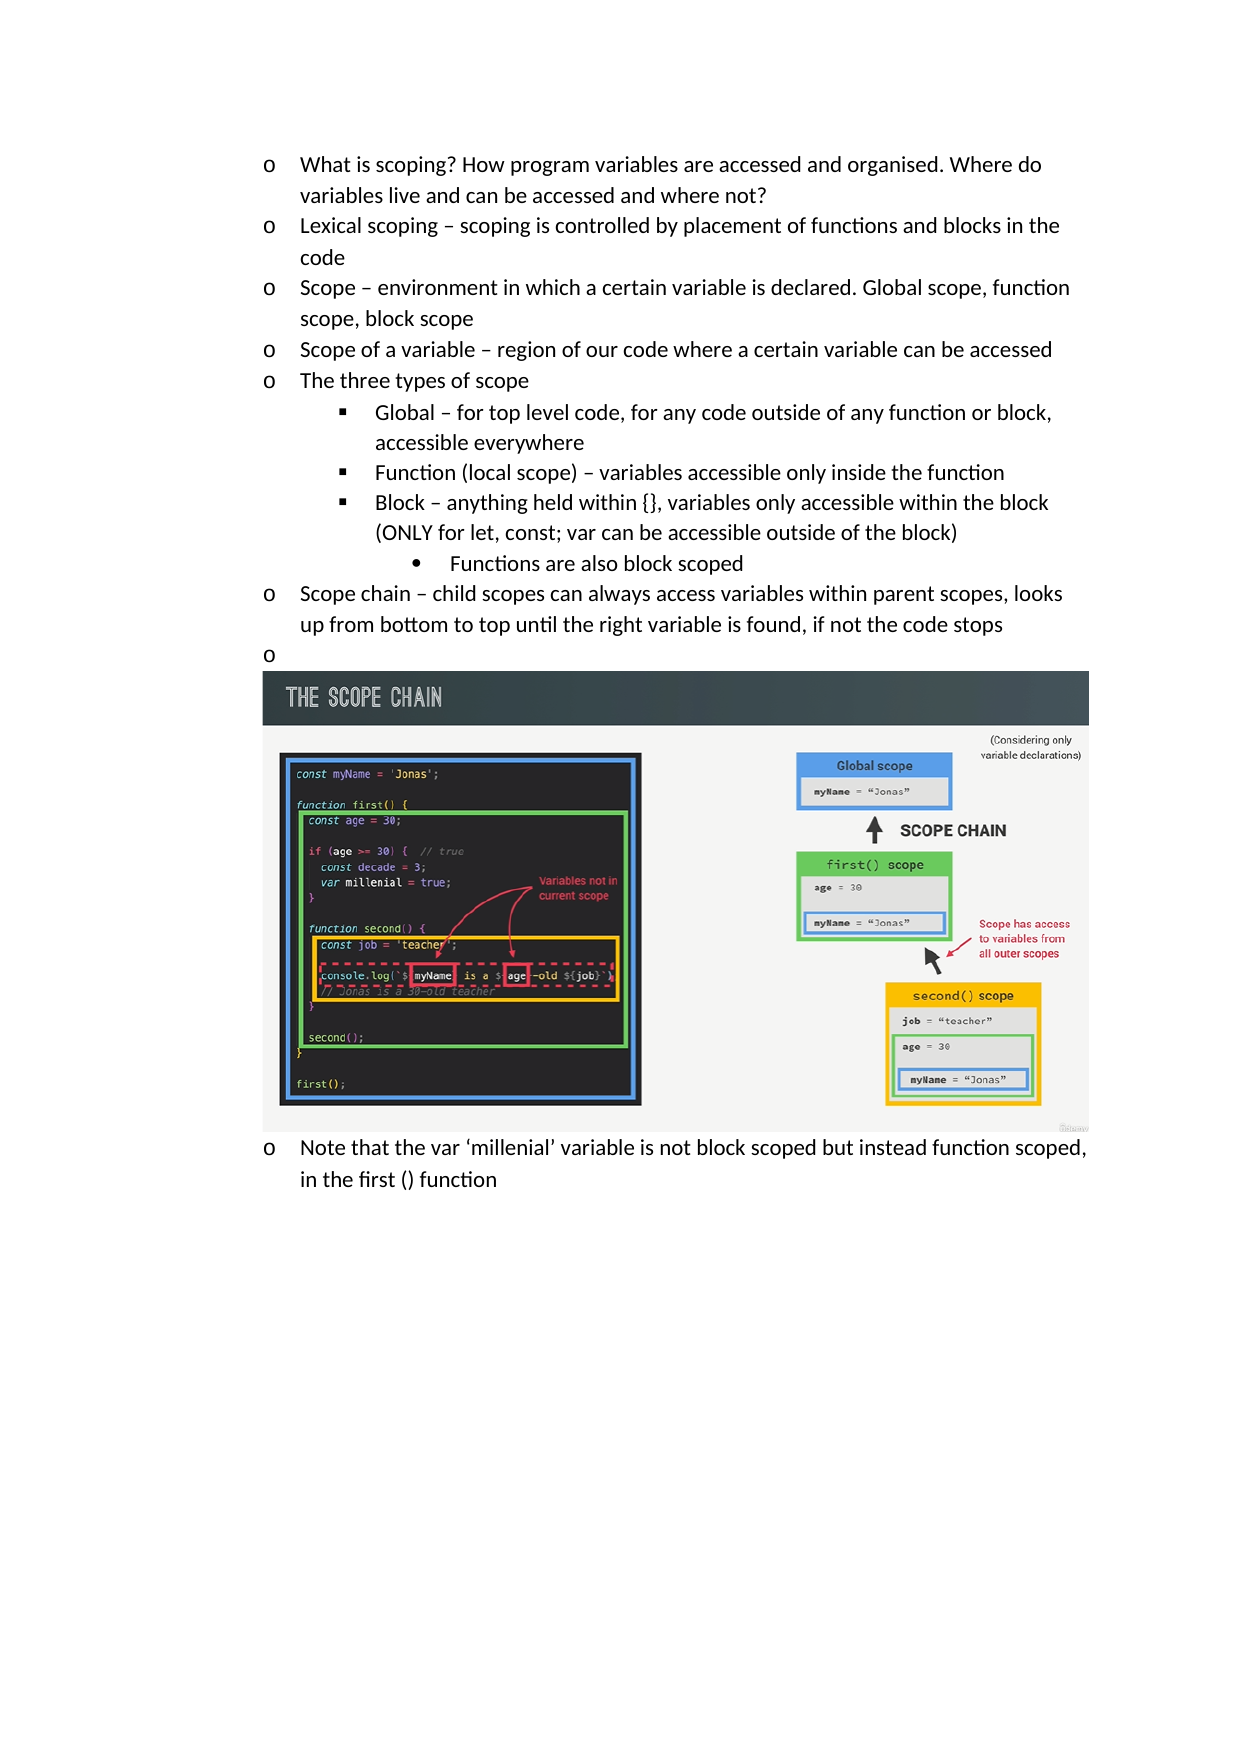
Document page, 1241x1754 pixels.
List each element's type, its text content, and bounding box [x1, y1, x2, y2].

list Note that the var ‘millenial’ variable is not block scoped but instead function scoped, in the first () function [262, 1133, 1090, 1193]
list Block – anything held within {}, variables only accessible within the block (ONLY for let, const; var can be accessible outside of the block) [337, 488, 1090, 546]
list Lexical scoping – scoping is controlled by placement of functions and blocks in the code [262, 212, 1090, 271]
list Global – for top level code, for any code outside of any function or block, accessible everywhere [337, 398, 1090, 456]
list Functions are also block scoped [412, 549, 1090, 577]
list Scope – environment in which a certain variable is declared. Global scope, function scope, block scope [262, 273, 1090, 332]
list The three types of scope [262, 366, 1090, 395]
list Scope of a variable – region of our code where a certain variable can be accessed [262, 335, 1090, 364]
picture [262, 671, 1089, 1132]
list What is scoping? How program variables are accessed and organised. Where do variables live and can be accessed and where not? [262, 150, 1090, 209]
list Function (local scope) – variables accessible only inside the function [337, 458, 1090, 486]
list Scope chain – child scopes can always access variables within parent scopes, looks up from bottom to top until the right variable is found, if not the code stops [262, 579, 1090, 638]
